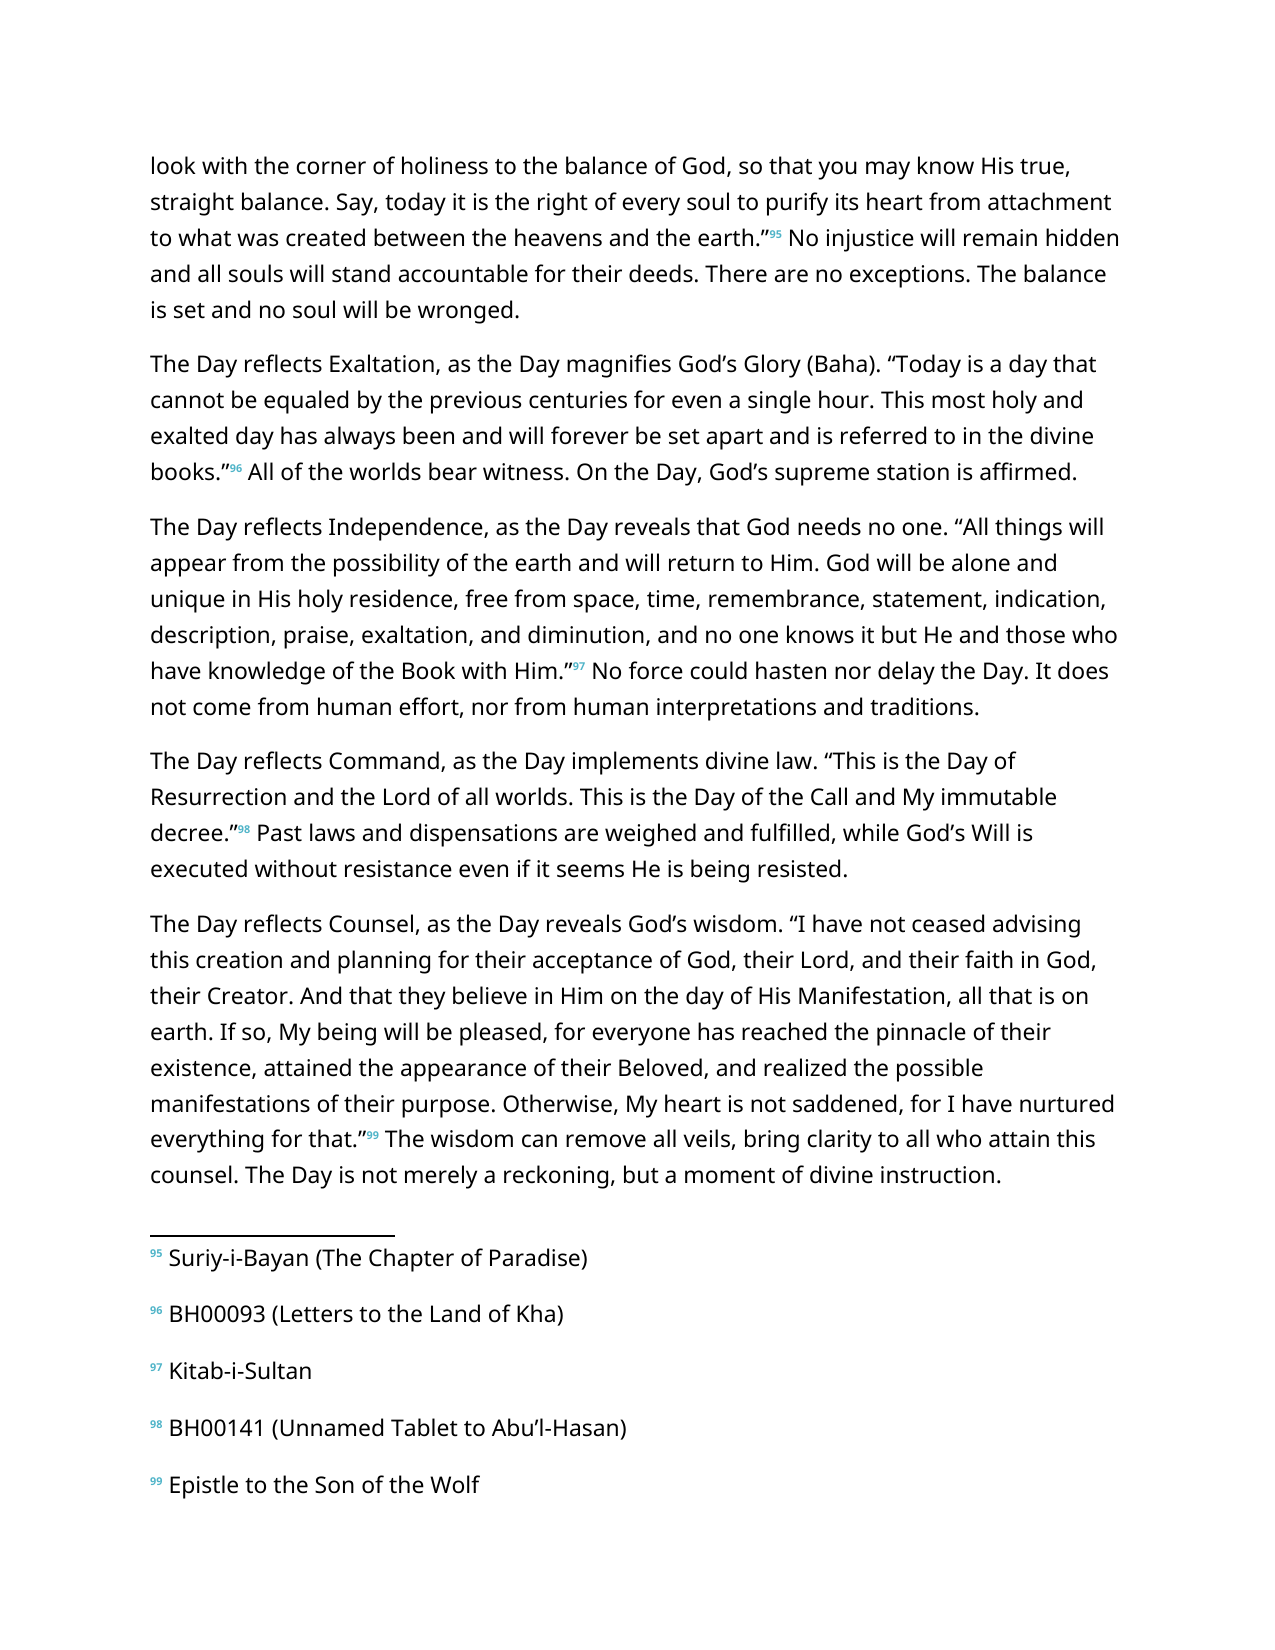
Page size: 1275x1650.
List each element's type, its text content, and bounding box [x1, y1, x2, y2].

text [150, 150, 1125, 325]
text The Day reflects Command, as the Day implements divine law. “This is the Day of Resurrection and the Lord of all worlds. This is the Day of the Call and My immutable decree.” Past laws and dispensations are weighed and fulfilled, while God’s Will is executed without resistance even if it seems He is being resisted. [150, 745, 1125, 884]
text The Day reflects Counsel, as the Day reveals God’s wisdom. “I have not ceased advising this creation and planning for their acceptance of God, their Lord, and their faith in God, their Creator. And that they believe in Him on the day of His Manifestation, all that is on earth. If so, My being will be pleased, for everyone has reached the pinnacle of their existence, attained the appearance of their Beloved, and realized the possible manifestations of their purpose. Otherwise, My heart is not saddened, for I have nurtured everything for that.” The wisdom can remove all veils, bring clarity to all who attain this counsel. The Day is not merely a reckoning, but a moment of divine instruction. [150, 908, 1125, 1191]
text The Day reflects Independence, as the Day reveals that God needs no one. “All things will appear from the possibility of the earth and will return to Him. God will be alone and unique in His holy residence, free from space, time, remembrance, statement, indication, description, praise, exaltation, and diminution, and no one knows it but He and those who have knowledge of the Book with Him.” No force could hasten nor delay the Day. It does not come from human effort, nor from human interpretations and traditions. [150, 511, 1125, 722]
text The Day reflects Exaltation, as the Day magnifies God’s Glory (Baha). “Today is a day that cannot be equaled by the previous centuries for even a single hour. This most holy and exalted day has always been and will forever be set apart and is referred to in the divine books.” All of the worlds bear witness. On the Day, God’s supreme station is affirmed. [150, 348, 1125, 487]
